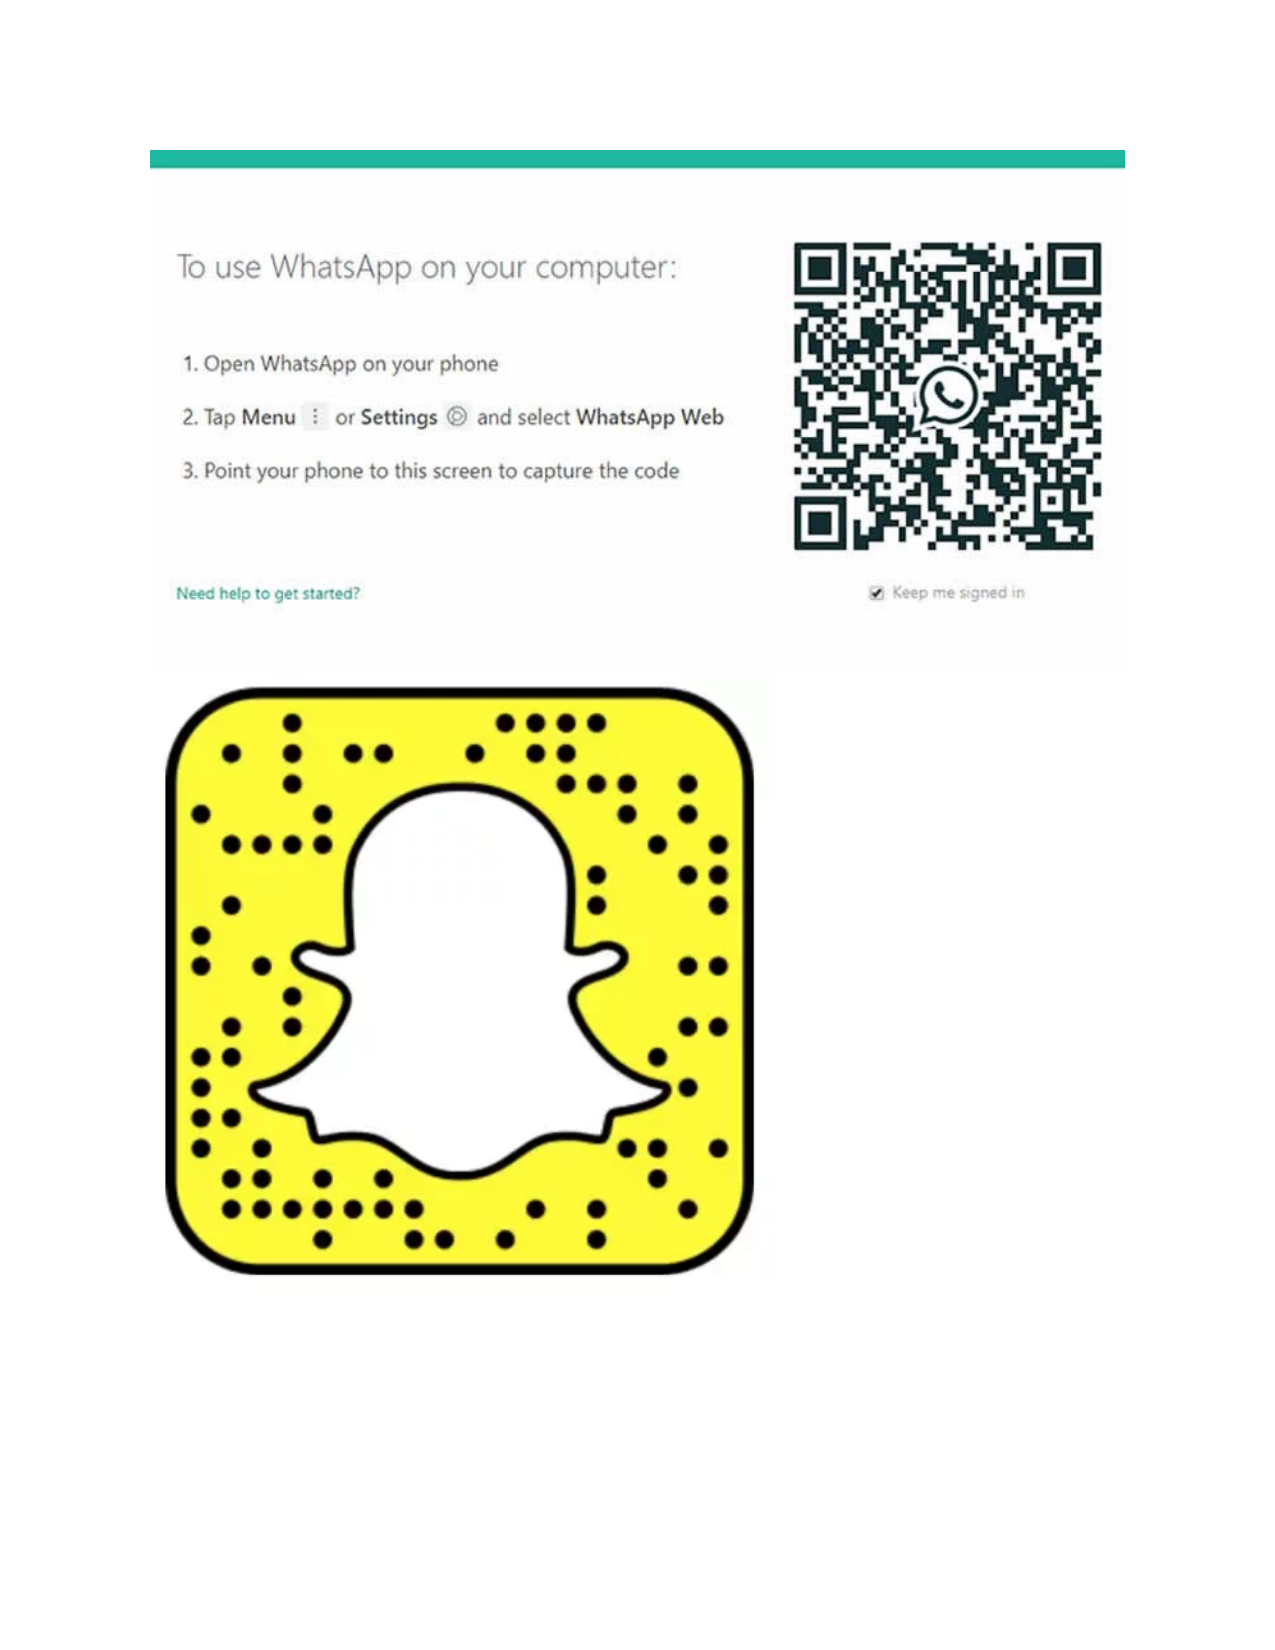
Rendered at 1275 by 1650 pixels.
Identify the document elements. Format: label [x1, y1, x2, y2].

picture [150, 676, 775, 1297]
picture [150, 150, 1125, 673]
